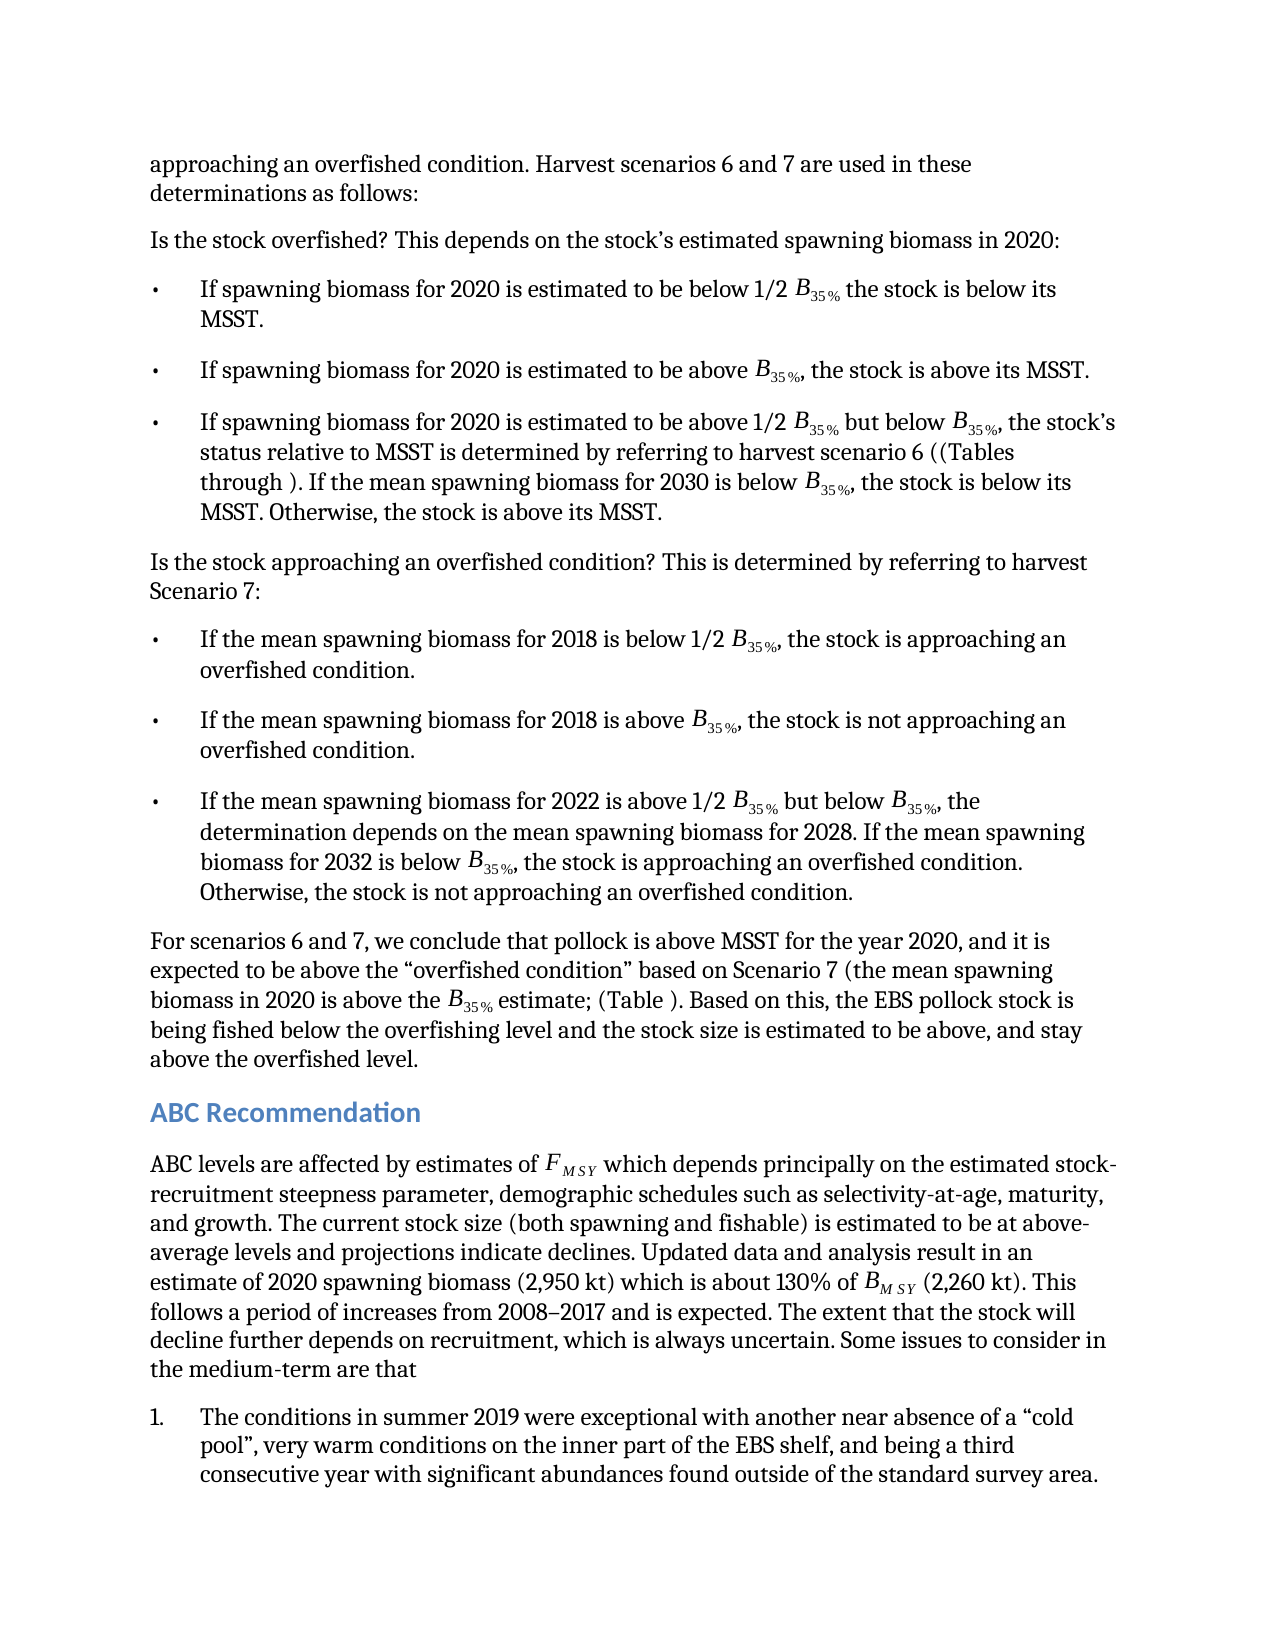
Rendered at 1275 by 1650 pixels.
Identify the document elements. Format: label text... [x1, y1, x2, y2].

list If the mean spawning biomass for 2022 is above 1/2 but below , the determination depends on the mean spawning biomass for 2028. If the mean spawning biomass for 2032 is below , the stock is approaching an overfished condition. Otherwise, the stock is not approaching an overfished condition. [150, 786, 1125, 906]
subtitle ABC Recommendation [150, 1094, 1125, 1130]
text Is the stock overfished? This depends on the stock’s estimated spawning biomass in 2020: [150, 226, 1125, 255]
text For scenarios 6 and 7, we conclude that pollock is above MSST for the year 2020, and it is expected to be above the “overfished condition” based on Scenario 7 (the mean spawning biomass in 2020 is above the estimate; (Table ). Based on this, the EBS pollock stock is being fished below the overfishing level and the stock size is estimated to be above, and stay above the overfished level. [150, 927, 1125, 1073]
list If spawning biomass for 2020 is estimated to be above , the stock is above its MSST. [150, 355, 1125, 386]
text Is the stock approaching an overfished condition? This is determined by referring to harvest Scenario 7: [150, 548, 1125, 605]
list If spawning biomass for 2020 is estimated to be below 1/2 the stock is below its MSST. [150, 274, 1125, 334]
list If spawning biomass for 2020 is estimated to be above 1/2 but below , the stock’s status relative to MSST is determined by referring to harvest scenario 6 ((Tables through ). If the mean spawning biomass for 2030 is below , the stock is below its MSST. Otherwise, the stock is above its MSST. [150, 407, 1125, 527]
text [150, 150, 1125, 207]
list If the mean spawning biomass for 2018 is above , the stock is not approaching an overfished condition. [150, 705, 1125, 765]
text ABC levels are affected by estimates of which depends principally on the estimated stock-recruitment steepness parameter, demographic schedules such as selectivity-at-age, maturity, and growth. The current stock size (both spawning and fishable) is estimated to be at above-average levels and projections indicate declines. Updated data and analysis result in an estimate of 2020 spawning biomass (2,950 kt) which is about 130% of (2,260 kt). This follows a period of increases from 2008–2017 and is expected. The extent that the stock will decline further depends on recruitment, which is always uncertain. Some issues to consider in the medium-term are that [150, 1149, 1125, 1384]
list The conditions in summer 2019 were exceptional with another near absence of a “cold pool”, very warm conditions on the inner part of the EBS shelf, and being a third consecutive year with significant abundances found outside of the standard survey area. [150, 1403, 1125, 1489]
list If the mean spawning biomass for 2018 is below 1/2 , the stock is approaching an overfished condition. [150, 624, 1125, 684]
